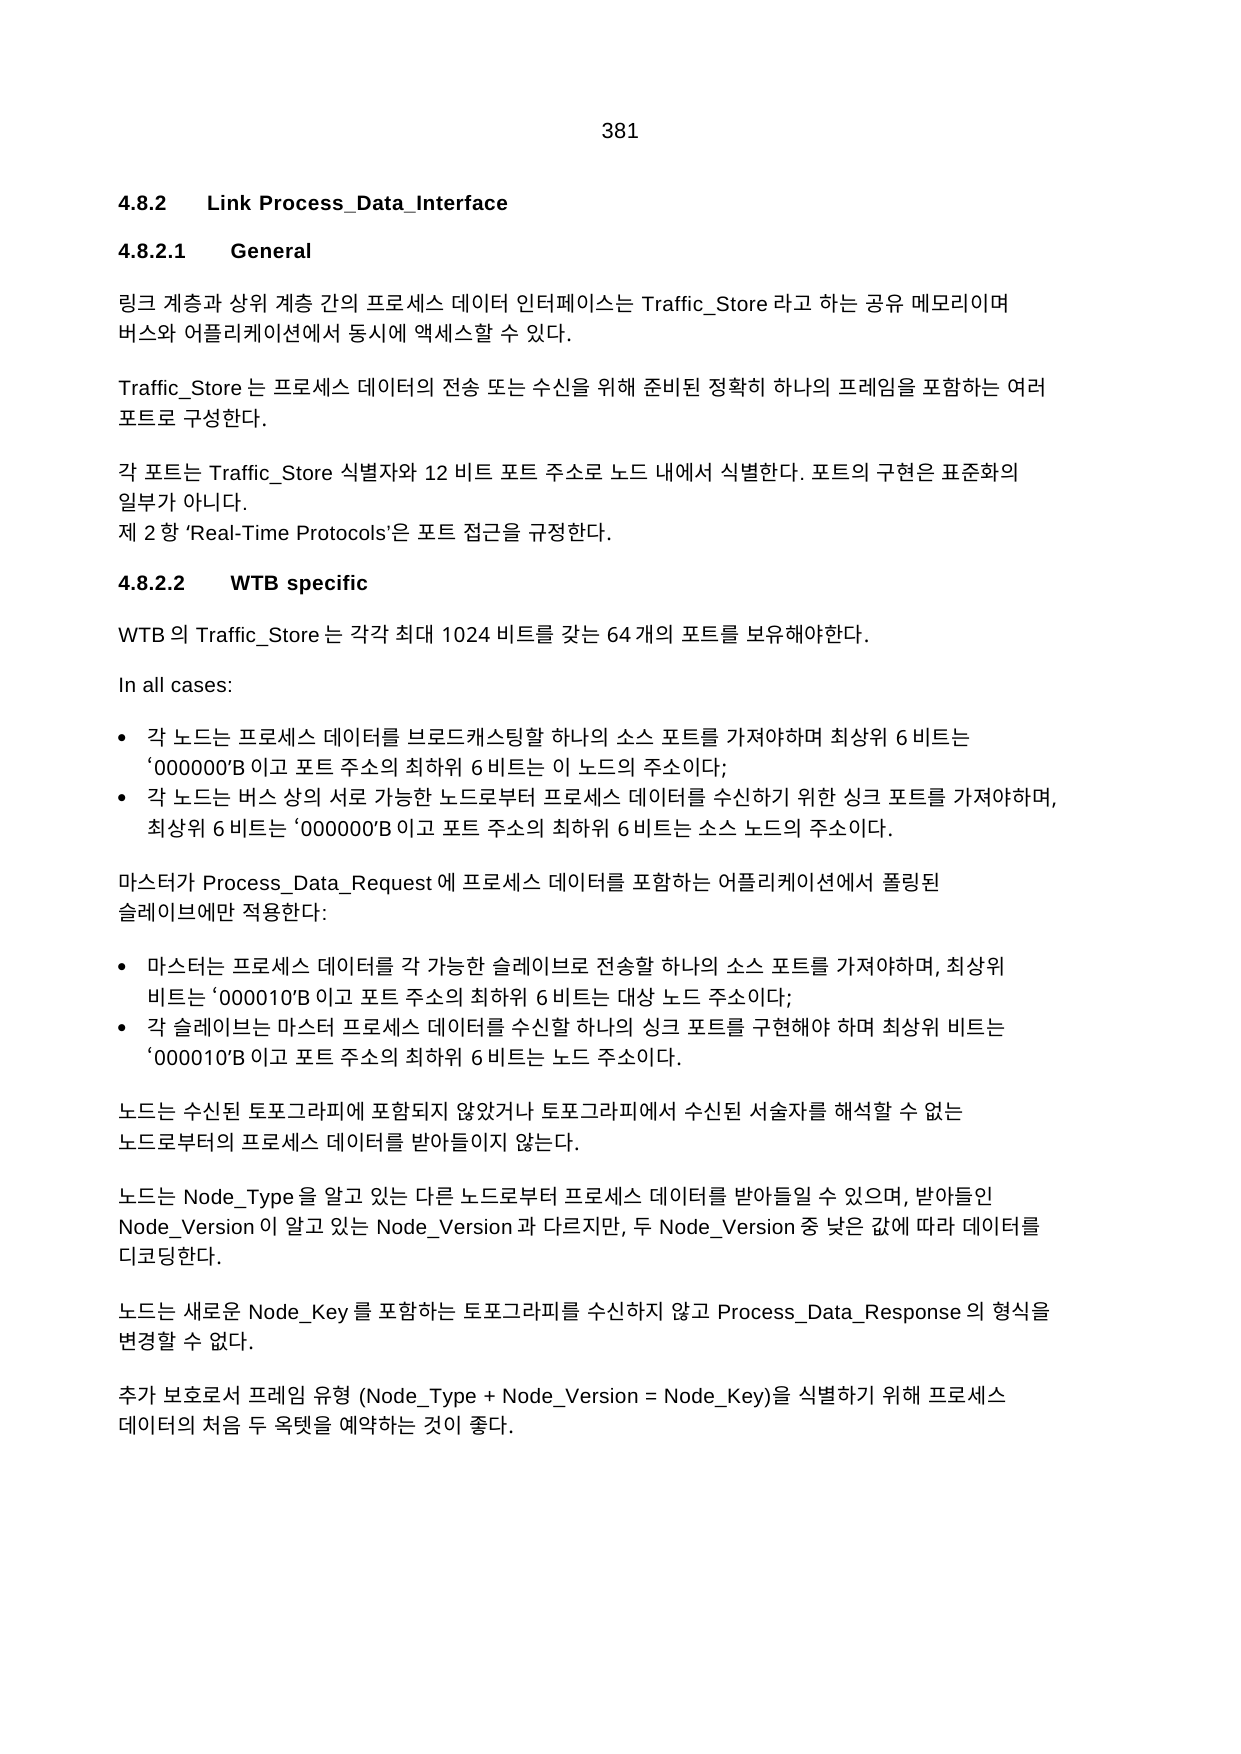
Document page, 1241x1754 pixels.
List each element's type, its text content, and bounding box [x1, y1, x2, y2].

text 노드는 수신된 토포그라피에 포함되지 않았거나 토포그라피에서 수신된 서술자를 해석할 수 없는 노드로부터의 프로세스 데이터를 받아들이지 않는다. [118, 1096, 1063, 1156]
text 링크 계층과 상위 계층 간의 프로세스 데이터 인터페이스는 Traffic_Store라고 하는 공유 메모리이며 버스와 어플리케이션에서 동시에 액세스할 수 있다. [118, 287, 1063, 348]
subtitle General [118, 239, 1137, 263]
text Traffic_Store는 프로세스 데이터의 전송 또는 수신을 위해 준비된 정확히 하나의 프레임을 포함하는 여러 포트로 구성한다. [118, 372, 1063, 432]
list 마스터는 프로세스 데이터를 각 가능한 슬레이브로 전송할 하나의 소스 포트를 가져야하며, 최상위 비트는 ‘000010’B이고 포트 주소의 최하위 6비트는 대상 노드 주소이다; [118, 950, 1063, 1011]
text 제 2항 ‘Real-Time Protocols’은 포트 접근을 규정한다. [118, 516, 1063, 547]
list 각 슬레이브는 마스터 프로세스 데이터를 수신할 하나의 싱크 포트를 구현해야 하며 최상위 비트는 ‘000010’B이고 포트 주소의 최하위 6비트는 노드 주소이다. [118, 1011, 1063, 1072]
subtitle WTB specific [118, 571, 1063, 595]
list 각 노드는 버스 상의 서로 가능한 노드로부터 프로세스 데이터를 수신하기 위한 싱크 포트를 가져야하며, 최상위 6비트는 ‘000000’B이고 포트 주소의 최하위 6비트는 소스 노드의 주소이다. [118, 781, 1063, 842]
text 노드는 Node_Type을 알고 있는 다른 노드로부터 프로세스 데이터를 받아들일 수 있으며, 받아들인 Node_Version이 알고 있는 Node_Version과 다르지만, 두 Node_Version중 낮은 값에 따라 데이터를 디코딩한다. [118, 1180, 1063, 1271]
text In all cases: [118, 673, 1063, 697]
text 마스터가 Process_Data_Request에 프로세스 데이터를 포함하는 어플리케이션에서 폴링된 슬레이브에만 적용한다: [118, 866, 1063, 926]
subtitle Link Process_Data_Interface [118, 191, 1137, 215]
text WTB의 Traffic_Store는 각각 최대 1024 비트를 갖는 64개의 포트를 보유해야한다. [118, 619, 1063, 649]
text 각 포트는 Traffic_Store 식별자와 12 비트 포트 주소로 노드 내에서 식별한다. 포트의 구현은 표준화의 일부가 아니다. [118, 456, 1063, 516]
list 각 노드는 프로세스 데이터를 브로드캐스팅할 하나의 소스 포트를 가져야하며 최상위 6비트는 ‘000000’B이고 포트 주소의 최하위 6비트는 이 노드의 주소이다; [118, 721, 1063, 781]
text 노드는 새로운 Node_Key를 포함하는 토포그라피를 수신하지 않고 Process_Data_Response의 형식을 변경할 수 없다. [118, 1295, 1063, 1355]
text 추가 보호로서 프레임 유형 (Node_Type + Node_Version = Node_Key)을 식별하기 위해 프로세스 데이터의 처음 두 옥텟을 예약하는 것이 좋다. [118, 1379, 1063, 1440]
